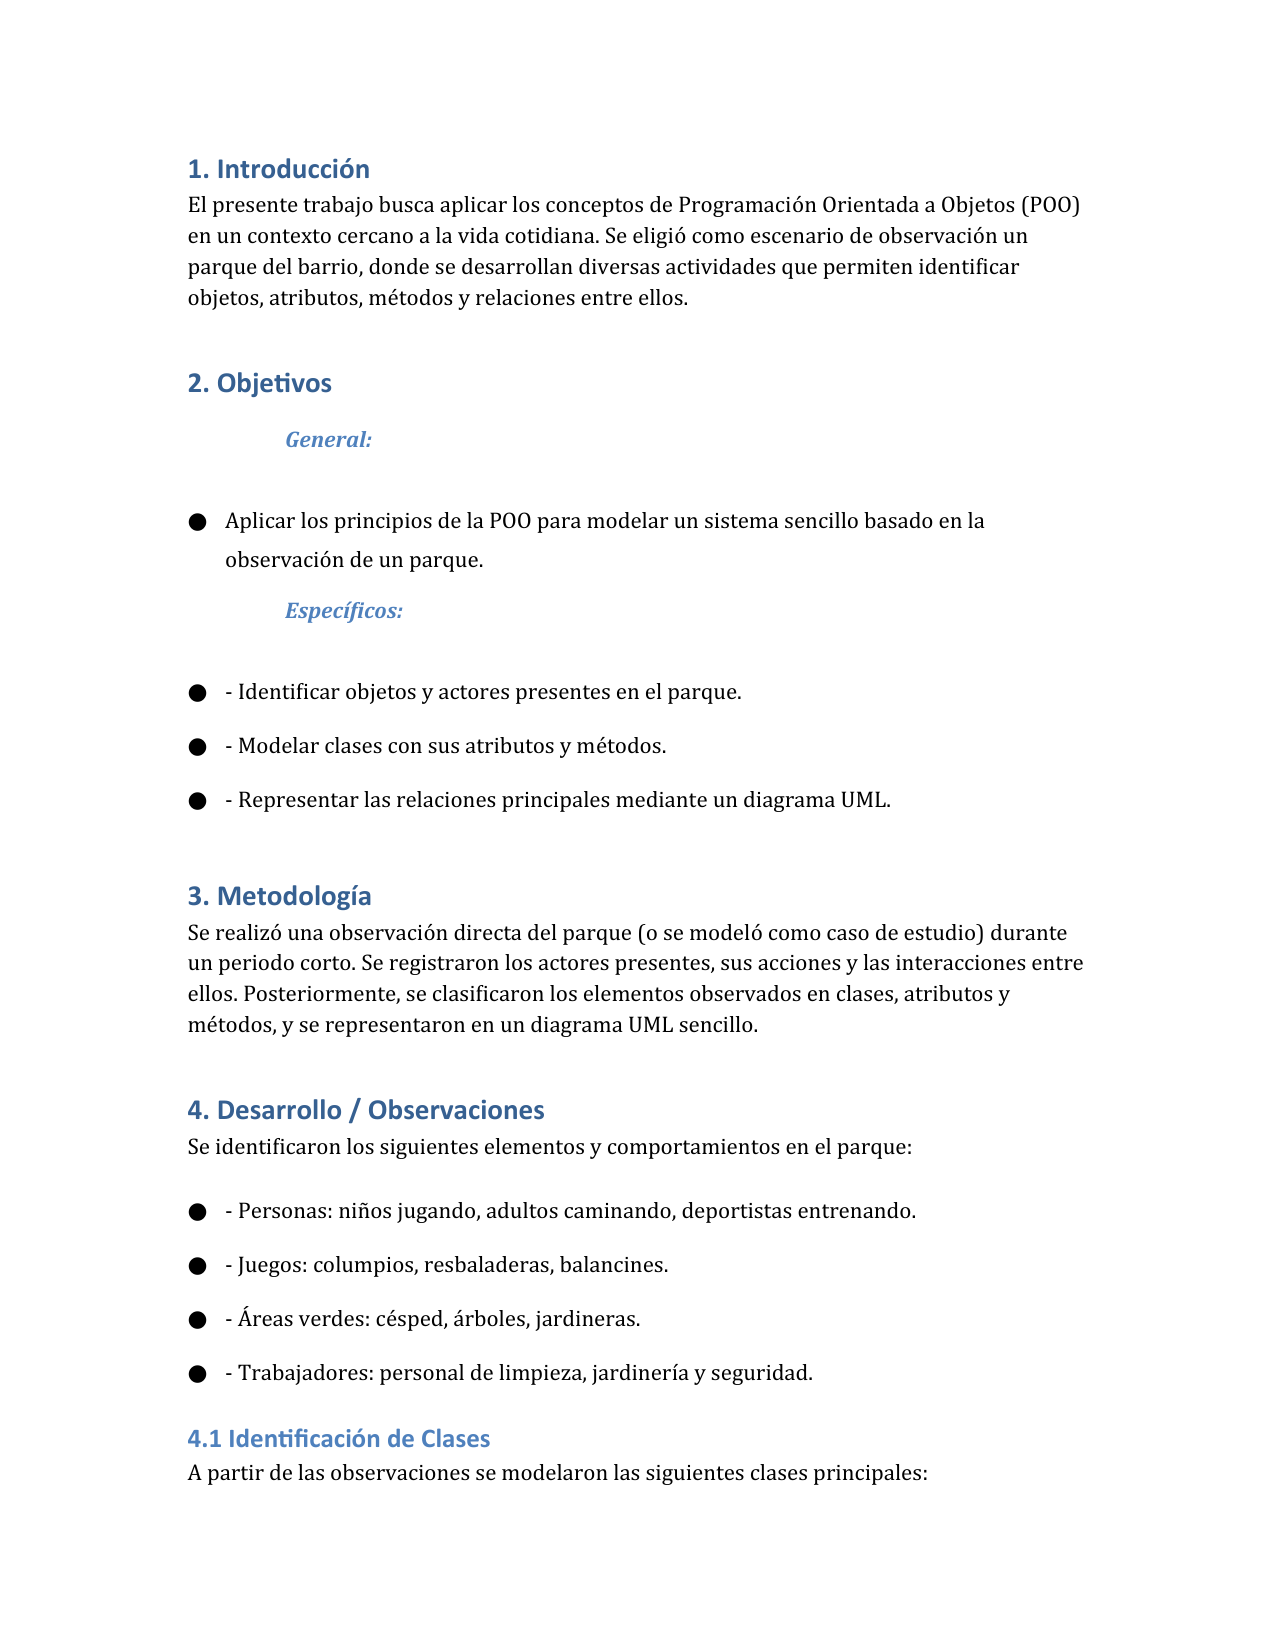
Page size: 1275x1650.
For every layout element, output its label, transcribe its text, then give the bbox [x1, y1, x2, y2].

subtitle 3. Metodología [187, 877, 1087, 913]
text Se identificaron los siguientes elementos y comportamientos en el parque: [187, 1132, 1087, 1159]
list - Áreas verdes: césped, árboles, jardineras. [187, 1292, 1087, 1339]
subtitle 4.1 Identificación de Clases [187, 1421, 1087, 1454]
list - Juegos: columpios, resbaladeras, balancines. [187, 1238, 1087, 1285]
subtitle 1. Introducción [187, 150, 1087, 186]
subtitle 2. Objetivos [187, 364, 1087, 400]
list - Representar las relaciones principales mediante un diagrama UML. [187, 773, 1087, 820]
text Se realizó una observación directa del parque (o se modeló como caso de estudio) durante un periodo corto. Se registraron los actores presentes, sus acciones y las interacciones entre ellos. Posteriormente, se clasificaron los elementos observados en clases, atributos y métodos, y se representaron en un diagrama UML sencillo. [187, 918, 1087, 1037]
list - Modelar clases con sus atributos y métodos. [187, 719, 1087, 766]
subtitle 4. Desarrollo / Observaciones [187, 1091, 1087, 1127]
list - Trabajadores: personal de limpieza, jardinería y seguridad. [187, 1346, 1087, 1393]
list - Personas: niños jugando, adultos caminando, deportistas entrenando. [187, 1184, 1087, 1231]
text General: [285, 426, 990, 461]
list - Identificar objetos y actores presentes en el parque. [187, 665, 1087, 712]
text El presente trabajo busca aplicar los conceptos de Programación Orientada a Objetos (POO) en un contexto cercano a la vida cotidiana. Se eligió como escenario de observación un parque del barrio, donde se desarrollan diversas actividades que permiten identificar objetos, atributos, métodos y relaciones entre ellos. [187, 191, 1087, 310]
text Específicos: [285, 597, 990, 632]
text A partir de las observaciones se modelaron las siguientes clases principales: [187, 1459, 1087, 1486]
list Aplicar los principios de la POO para modelar un sistema sencillo basado en la observación de un parque. [187, 494, 1087, 572]
